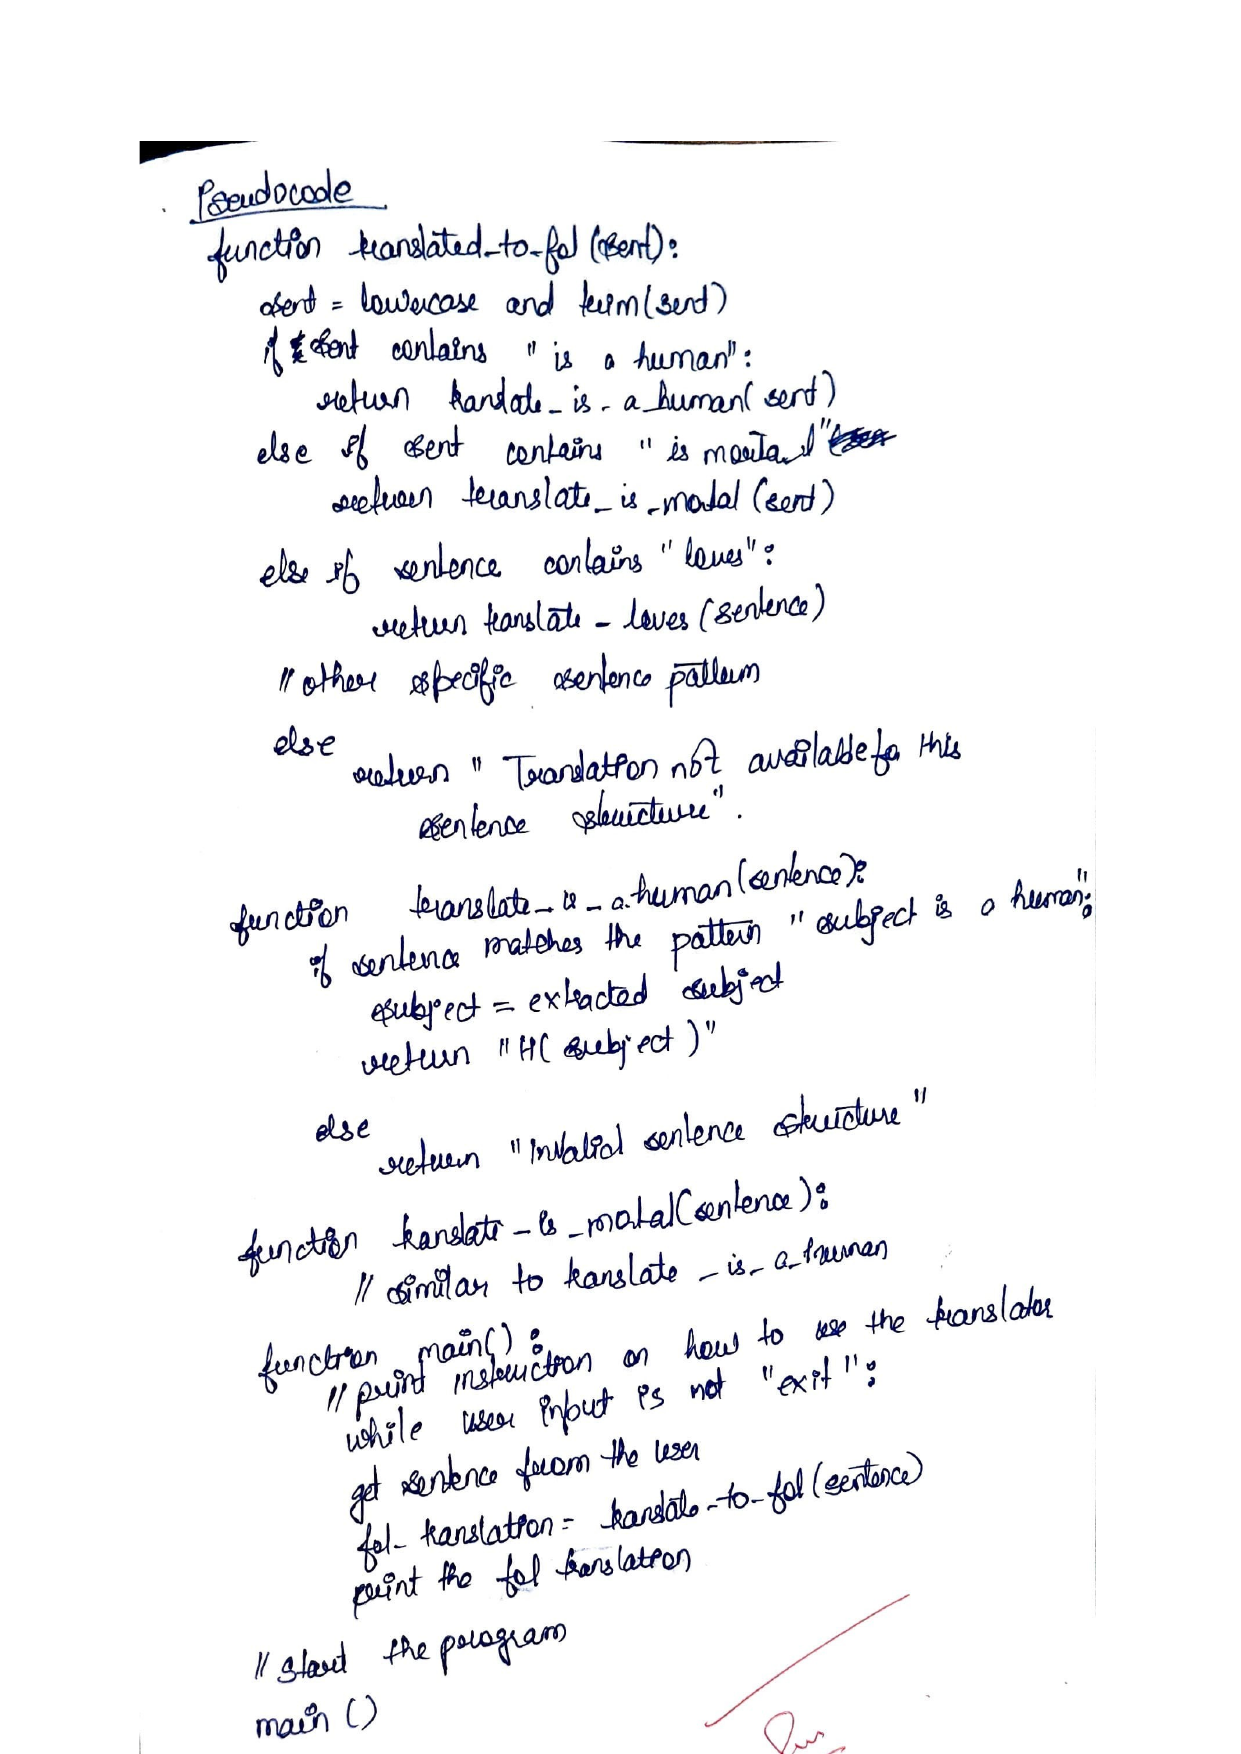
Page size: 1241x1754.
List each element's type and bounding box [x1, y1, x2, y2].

picture [139, 141, 1096, 1754]
